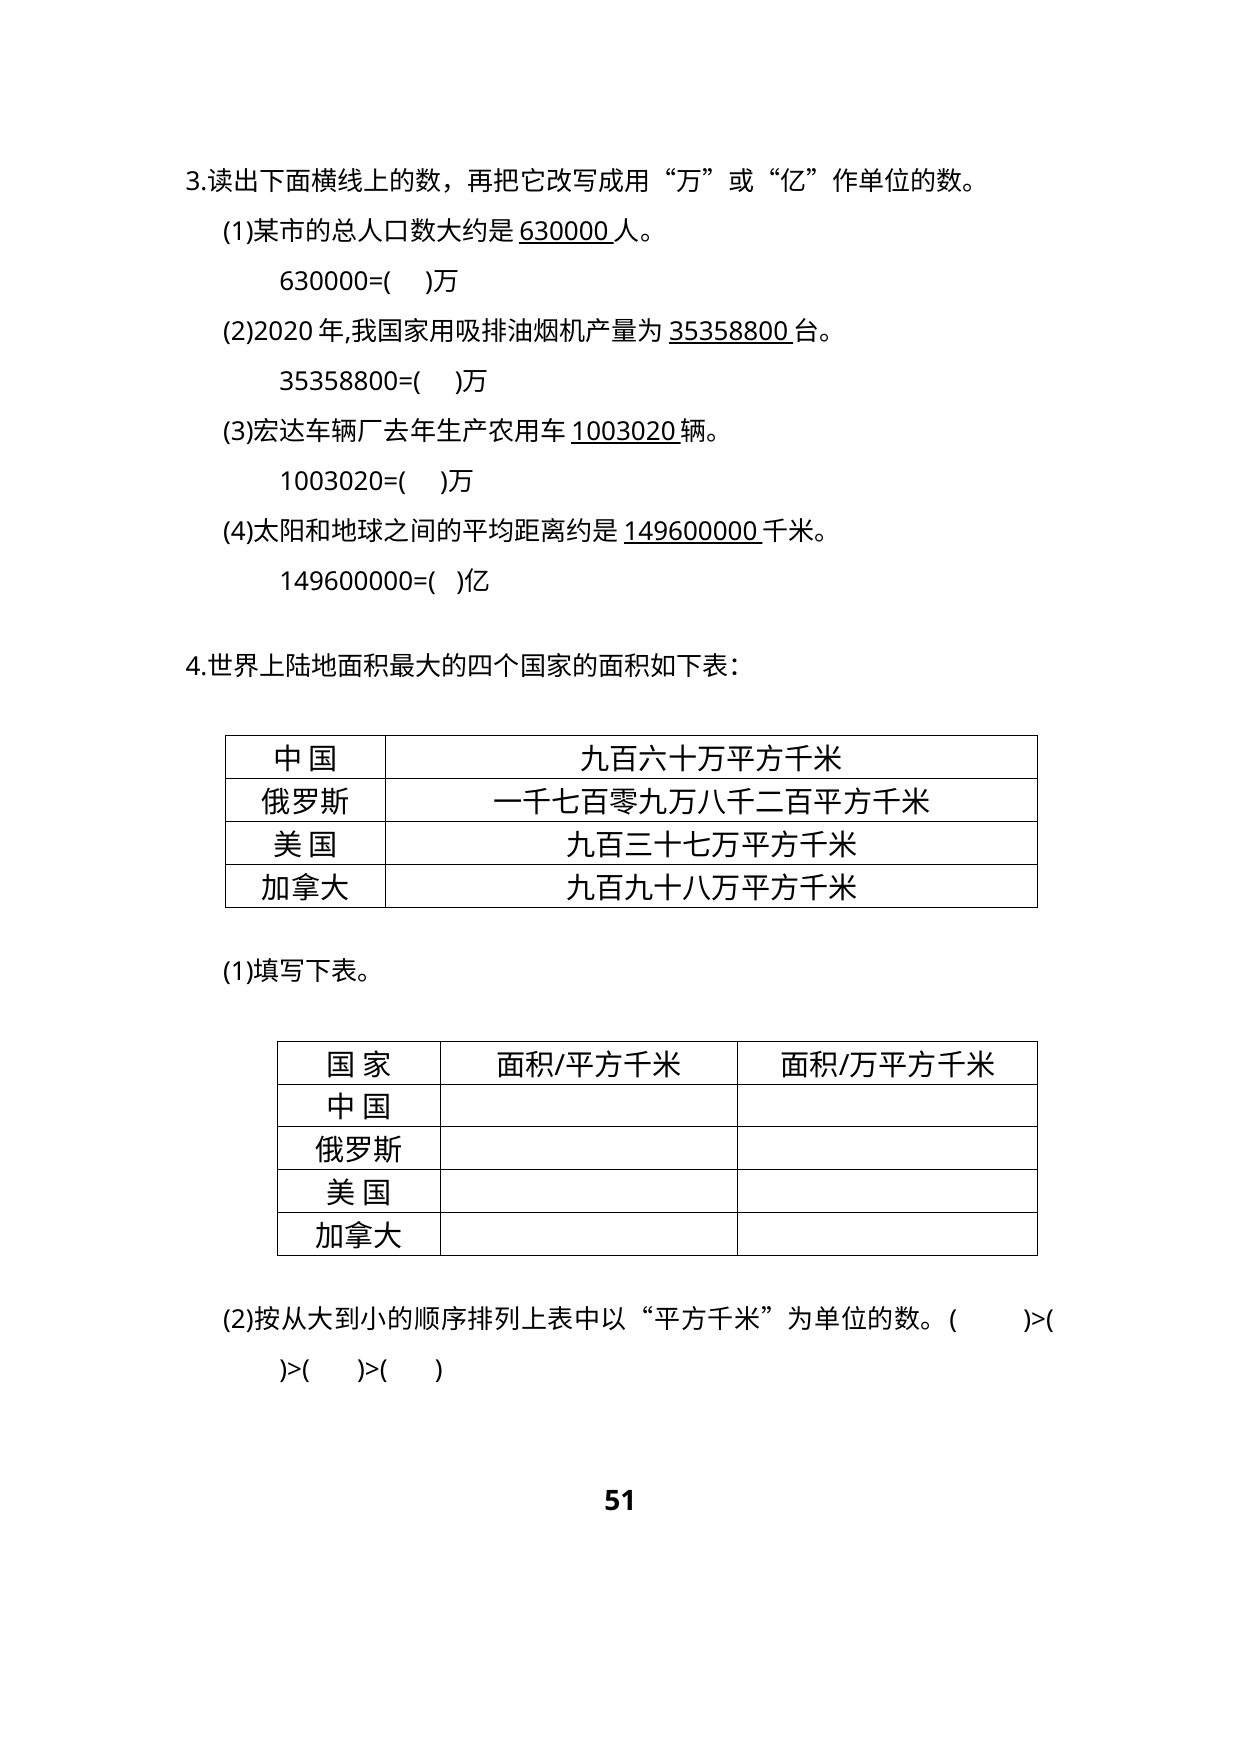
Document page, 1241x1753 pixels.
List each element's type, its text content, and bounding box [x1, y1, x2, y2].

table_cell 美 国 [226, 817, 385, 856]
table_cell [441, 1192, 737, 1231]
table_cell 俄罗斯 [278, 1112, 440, 1151]
table_header 面积/万平方千米 [738, 1031, 1037, 1070]
table_cell [738, 1112, 1037, 1151]
text 35358800=( )万 [279, 348, 1055, 398]
text 3.读出下面横线上的数，再把它改写成用“万”或“亿”作单位的数。 [185, 148, 1055, 198]
table_cell 加拿大 [226, 857, 385, 896]
table_cell [441, 1152, 737, 1191]
table_cell 俄罗斯 [226, 777, 385, 816]
table_cell [441, 1112, 737, 1151]
text (3)宏达车辆厂去年生产农用车1003020辆。 [223, 398, 1055, 448]
text 51 [185, 1457, 1055, 1495]
text 4.世界上陆地面积最大的四个国家的面积如下表： [185, 633, 1055, 683]
table_cell 美 国 [278, 1152, 440, 1191]
table_cell 中 国 [278, 1071, 440, 1111]
table_cell 加拿大 [278, 1192, 440, 1231]
text (4)太阳和地球之间的平均距离约是149600000千米。 [223, 498, 1055, 548]
text (1)填写下表。 [223, 928, 1055, 978]
table_cell [441, 1071, 737, 1111]
table_header 国 家 [278, 1031, 440, 1070]
table_header 面积/平方千米 [441, 1031, 737, 1070]
table_cell [738, 1152, 1037, 1191]
text (2)按从大到小的顺序排列上表中以“平方千米”为单位的数。( )>( )>( )>( ) [223, 1263, 1055, 1363]
text 149600000=( )亿 [279, 548, 1055, 598]
table_cell [738, 1071, 1037, 1111]
text (2)2020年,我国家用吸排油烟机产量为35358800台。 [223, 298, 1055, 348]
text (1)某市的总人口数大约是630000人。 [223, 198, 1055, 248]
table_cell 一千七百零九万八千二百平方千米 [386, 777, 1037, 816]
table_cell 九百九十八万平方千米 [386, 857, 1037, 896]
table_header 中 国 [226, 736, 385, 776]
text 630000=( )万 [279, 248, 1055, 298]
table_header 九百六十万平方千米 [386, 736, 1037, 776]
table_cell [738, 1192, 1037, 1231]
table_cell 九百三十七万平方千米 [386, 817, 1037, 856]
text 1003020=( )万 [279, 448, 1055, 498]
